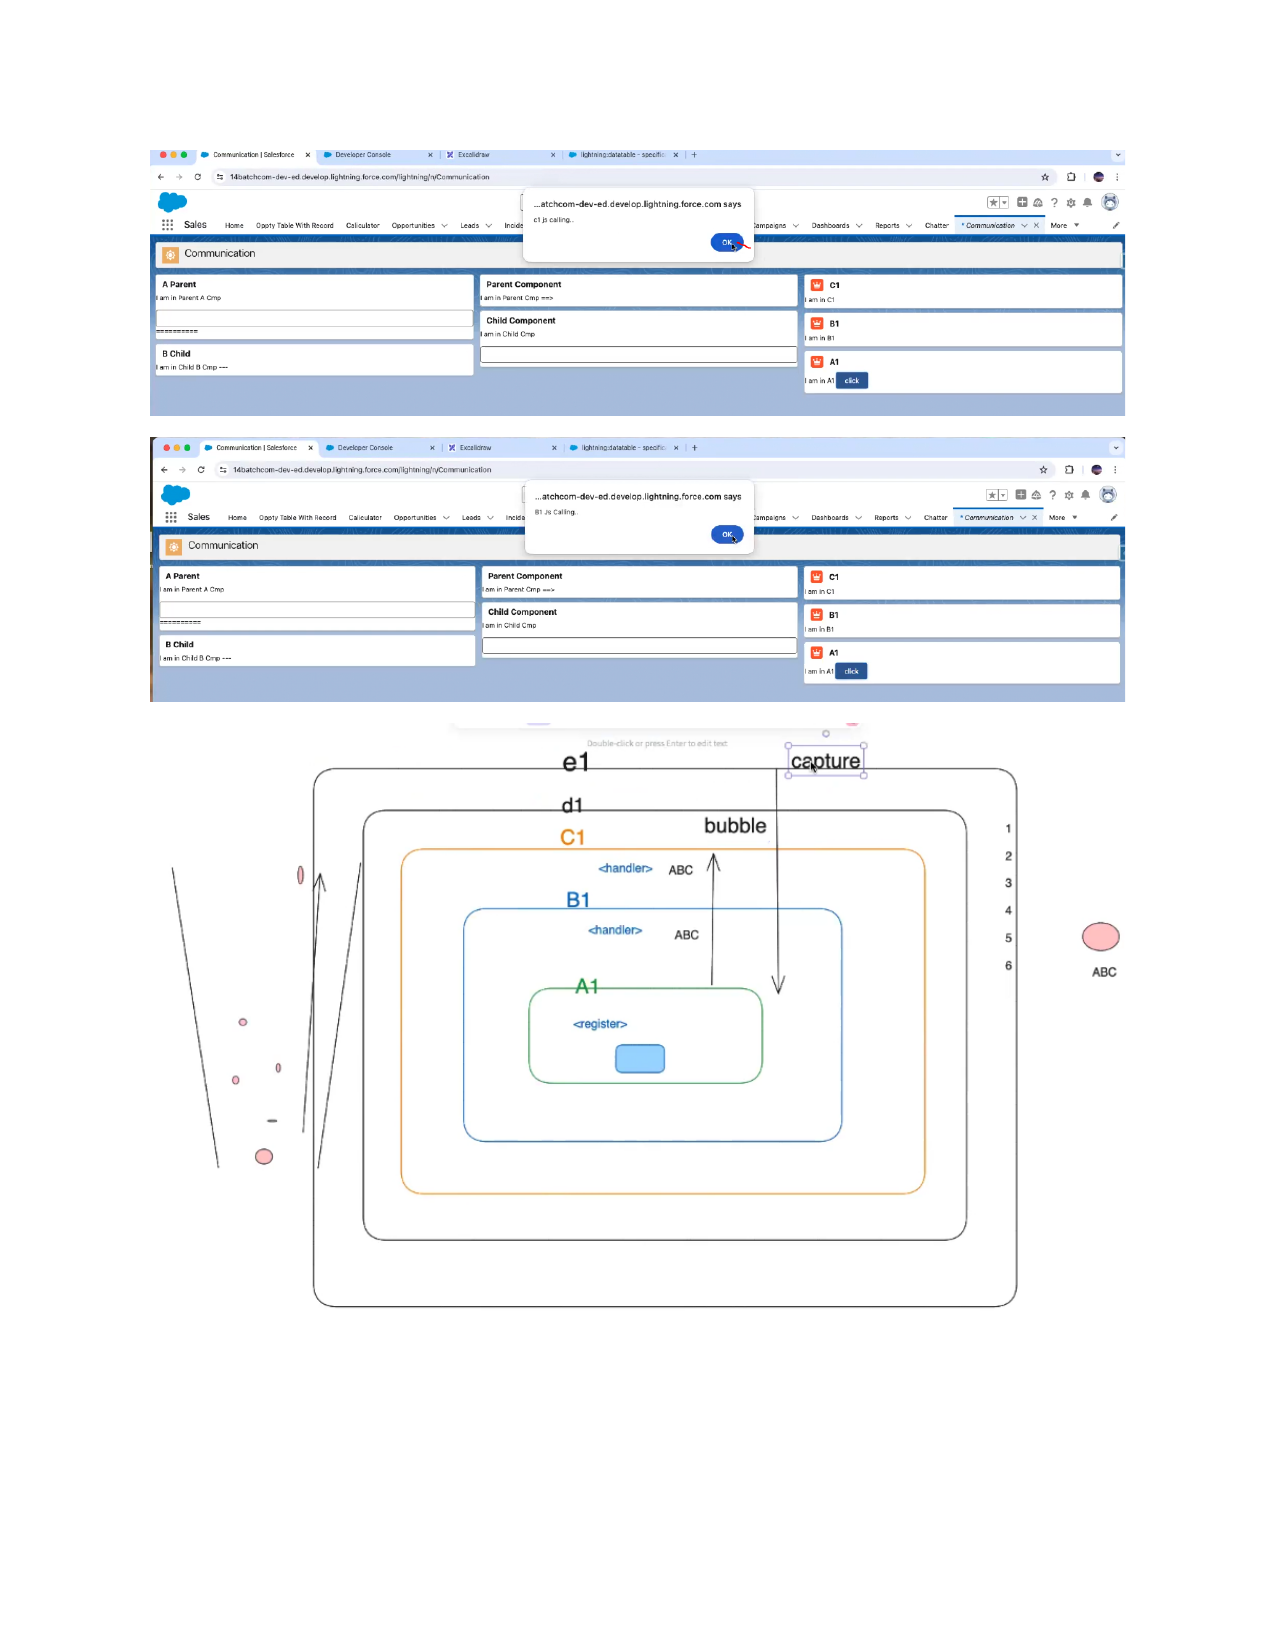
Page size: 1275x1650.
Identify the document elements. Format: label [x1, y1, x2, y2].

picture [150, 437, 1125, 702]
picture [150, 150, 1125, 416]
picture [150, 723, 1125, 1324]
